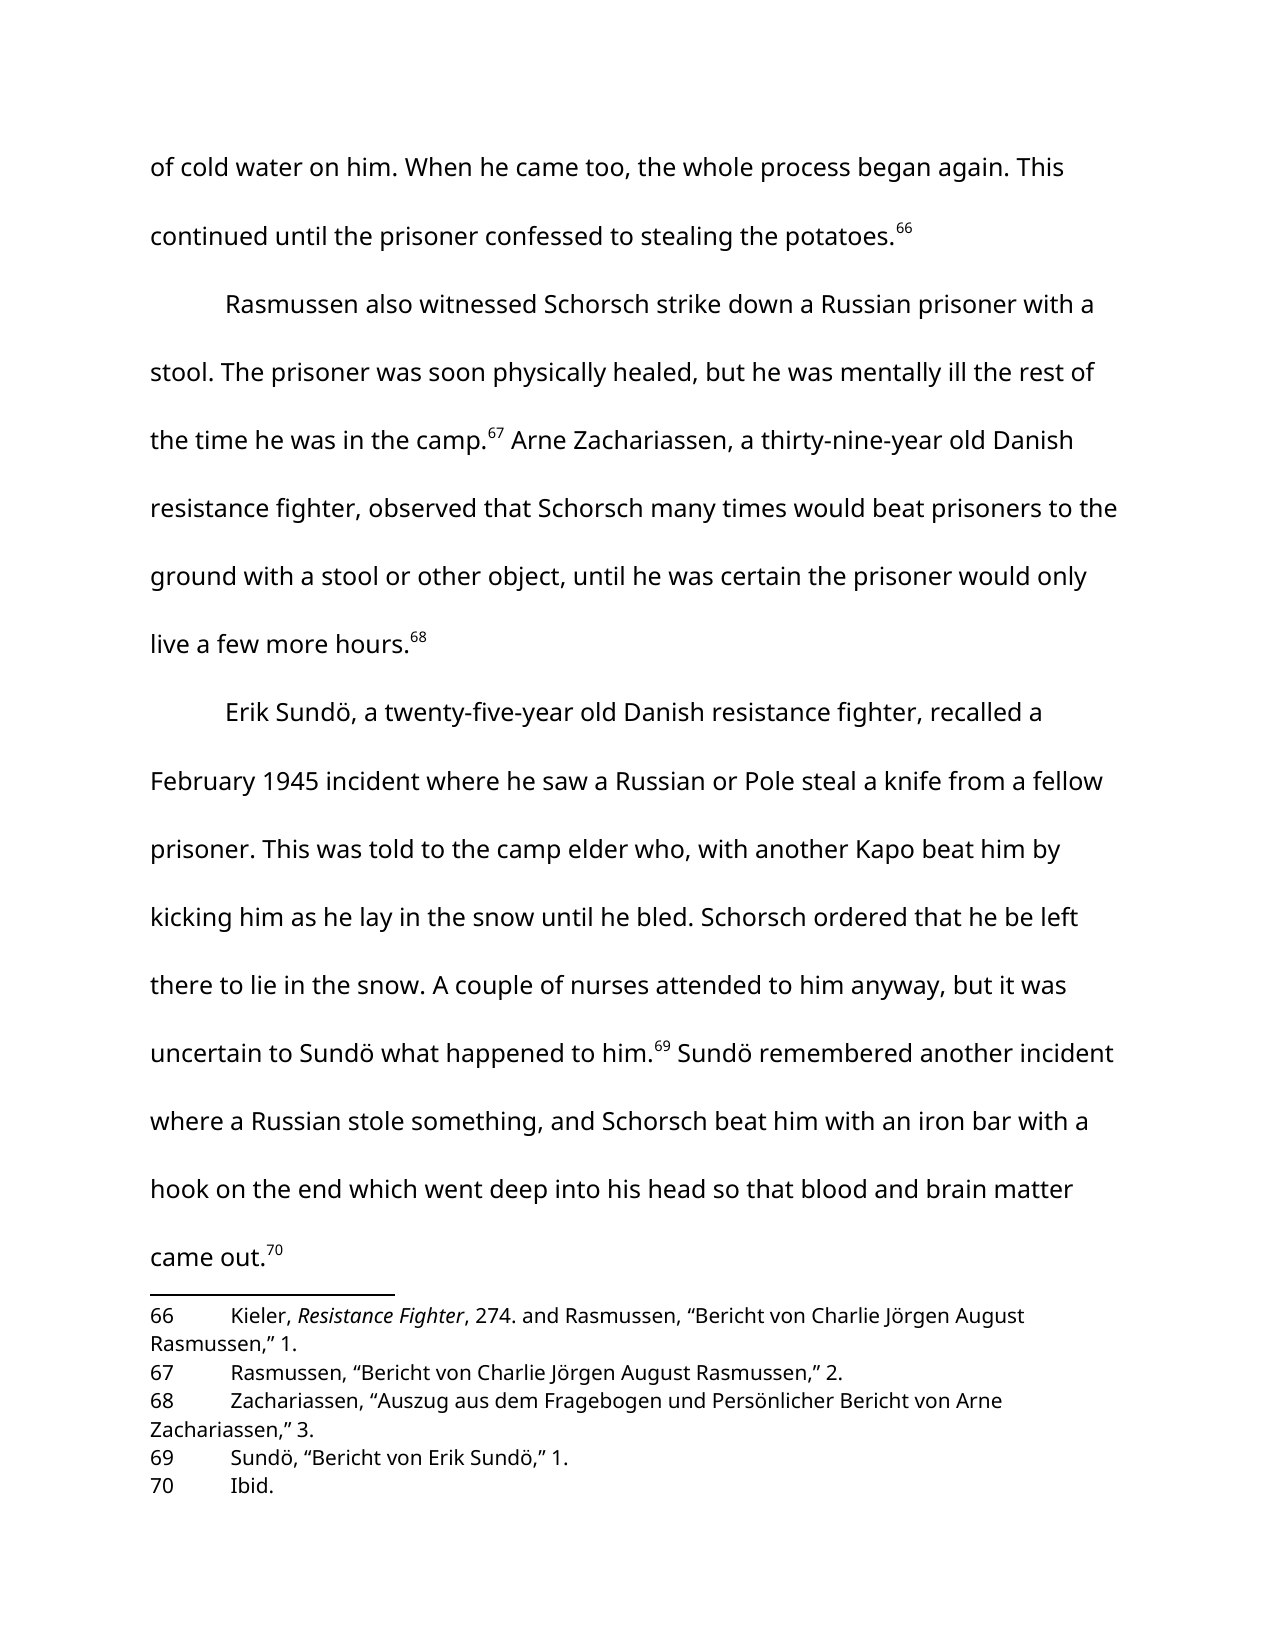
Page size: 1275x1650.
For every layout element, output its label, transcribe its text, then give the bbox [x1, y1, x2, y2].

text Rasmussen also witnessed Schorsch strike down a Russian prisoner with a stool. The prisoner was soon physically healed, but he was mentally ill the rest of the time he was in the camp. Arne Zachariassen, a thirty-nine-year old Danish resistance fighter, observed that Schorsch many times would beat prisoners to the ground with a stool or other object, until he was certain the prisoner would only live a few more hours. [150, 286, 1125, 661]
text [150, 150, 1125, 252]
text Erik Sundö, a twenty-five-year old Danish resistance fighter, recalled a February 1945 incident where he saw a Russian or Pole steal a knife from a fellow prisoner. This was told to the camp elder who, with another Kapo beat him by kicking him as he lay in the snow until he bled. Schorsch ordered that he be left there to lie in the snow. A couple of nurses attended to him anyway, but it was uncertain to Sundö what happened to him. Sundö remembered another incident where a Russian stole something, and Schorsch beat him with an iron bar with a hook on the end which went deep into his head so that blood and brain matter came out. [150, 695, 1125, 1274]
